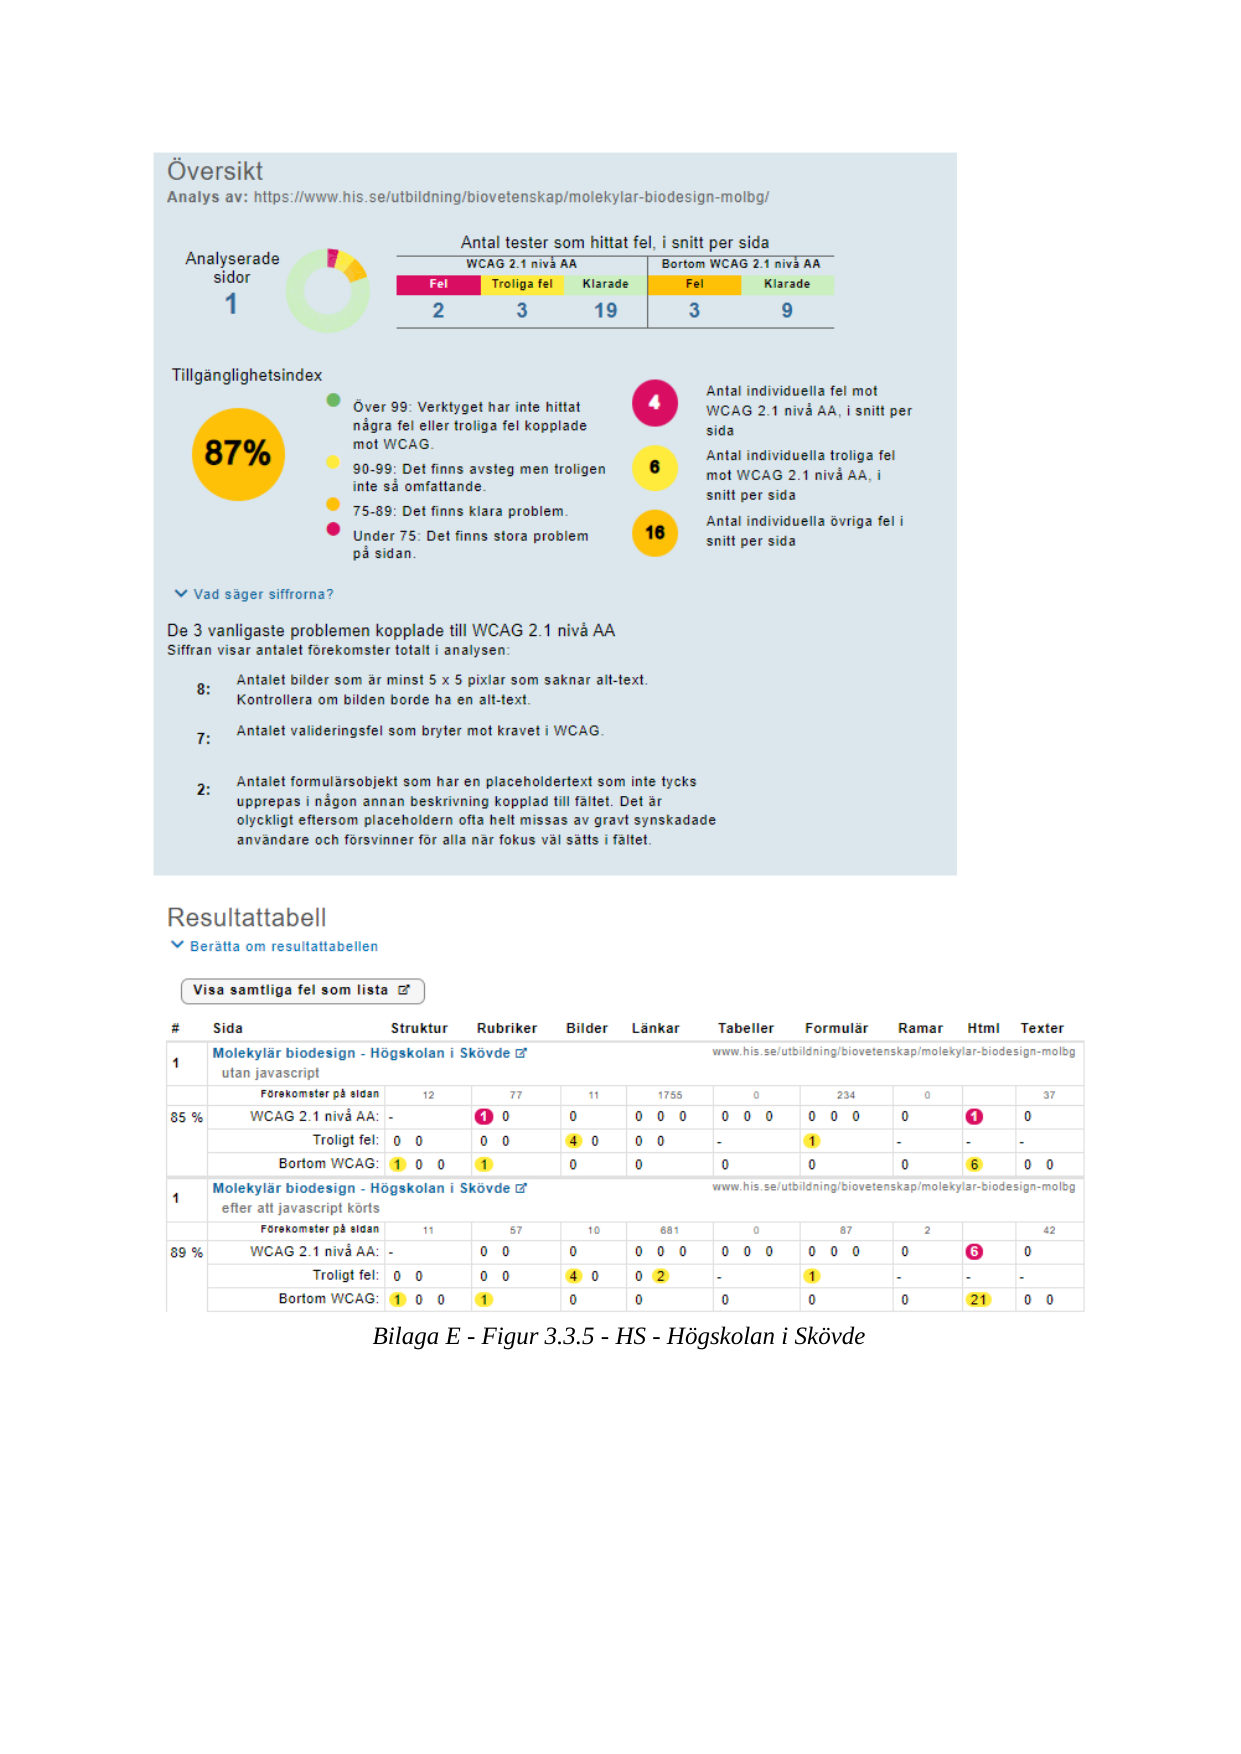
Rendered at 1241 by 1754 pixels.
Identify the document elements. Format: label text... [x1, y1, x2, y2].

picture [150, 150, 1091, 1317]
text Bilaga E - Figur 3.3.5 - HS - Högskolan i Skövde [150, 1321, 1090, 1350]
